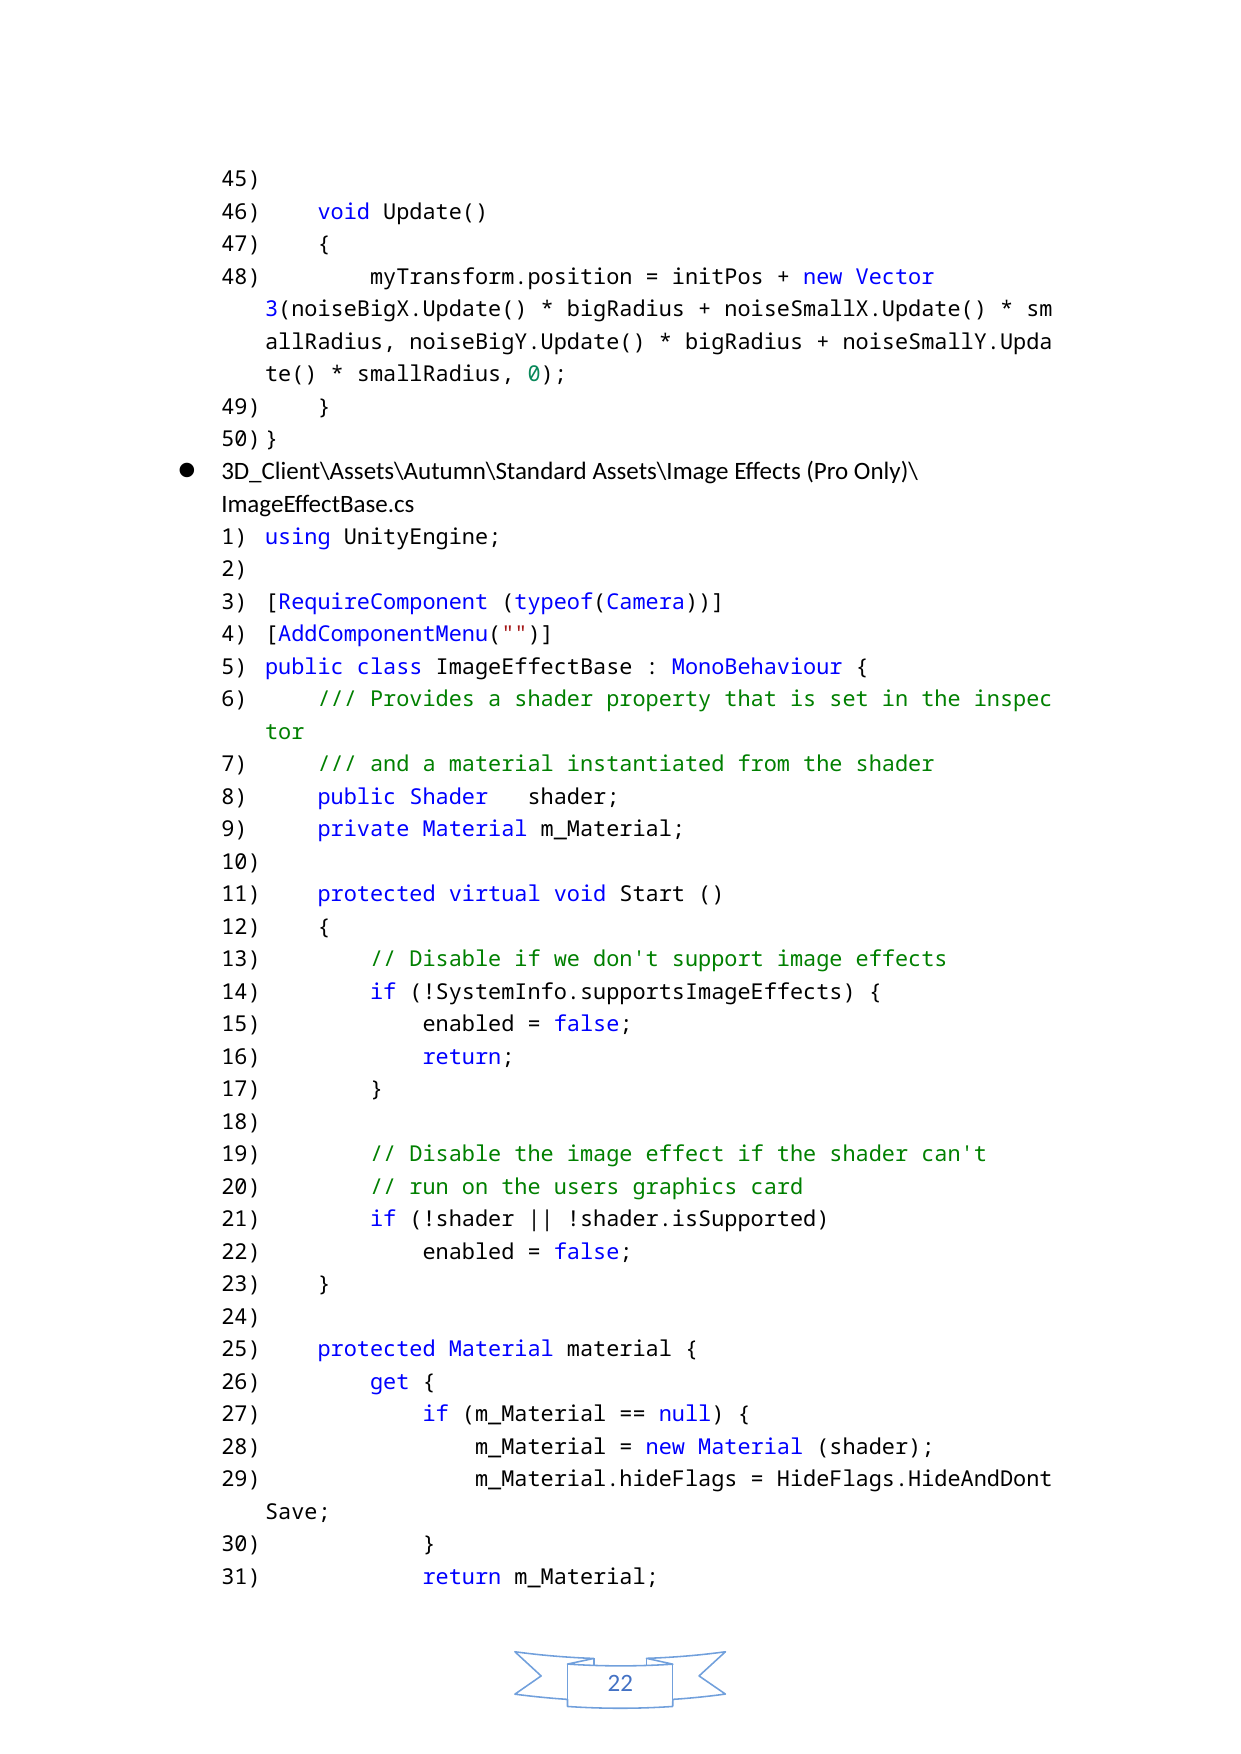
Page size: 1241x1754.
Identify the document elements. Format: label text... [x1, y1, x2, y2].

list /// and a material instantiated from the shader [221, 747, 1063, 779]
list get { [221, 1364, 1063, 1397]
list if (!SystemInfo.supportsImageEffects) { [221, 974, 1063, 1007]
list void Update() [221, 194, 1063, 227]
list return; [221, 1039, 1063, 1072]
list myTransform.position = initPos + new Vector3(noiseBigX.Update() * bigRadius + noiseSmallX.Update() * smallRadius, noiseBigY.Update() * bigRadius + noiseSmallY.Update() * smallRadius, 0); [221, 259, 1063, 389]
list private Material m_Material; [221, 812, 1063, 844]
list [RequireComponent (typeof(Camera))] [221, 584, 1063, 617]
list 3D_Client\Assets\Autumn\Standard Assets\Image Effects (Pro Only)\ ImageEffectBase.cs [177, 454, 1063, 519]
list { [221, 909, 1063, 942]
list return m_Material; [221, 1559, 1063, 1592]
list m_Material.hideFlags = HideFlags.HideAndDontSave; [221, 1462, 1063, 1527]
list using UnityEngine; [221, 519, 1063, 552]
list protected virtual void Start () [221, 877, 1063, 909]
list m_Material = new Material (shader); [221, 1429, 1063, 1462]
list /// Provides a shader property that is set in the inspector [221, 682, 1063, 747]
list { [221, 227, 1063, 259]
list // Disable the image effect if the shader can't [221, 1137, 1063, 1169]
list } [221, 1072, 1063, 1104]
list } [221, 389, 1063, 422]
list [AddComponentMenu("")] [221, 617, 1063, 649]
list public class ImageEffectBase : MonoBehaviour { [221, 649, 1063, 682]
list } [221, 422, 1063, 454]
list if (m_Material == null) { [221, 1397, 1063, 1429]
list // Disable if we don't support image effects [221, 942, 1063, 974]
list enabled = false; [221, 1007, 1063, 1039]
list public Shader shader; [221, 779, 1063, 812]
list if (!shader || !shader.isSupported) [221, 1202, 1063, 1234]
list protected Material material { [221, 1332, 1063, 1364]
list enabled = false; [221, 1234, 1063, 1267]
list // run on the users graphics card [221, 1169, 1063, 1202]
list } [221, 1267, 1063, 1299]
list } [221, 1527, 1063, 1559]
